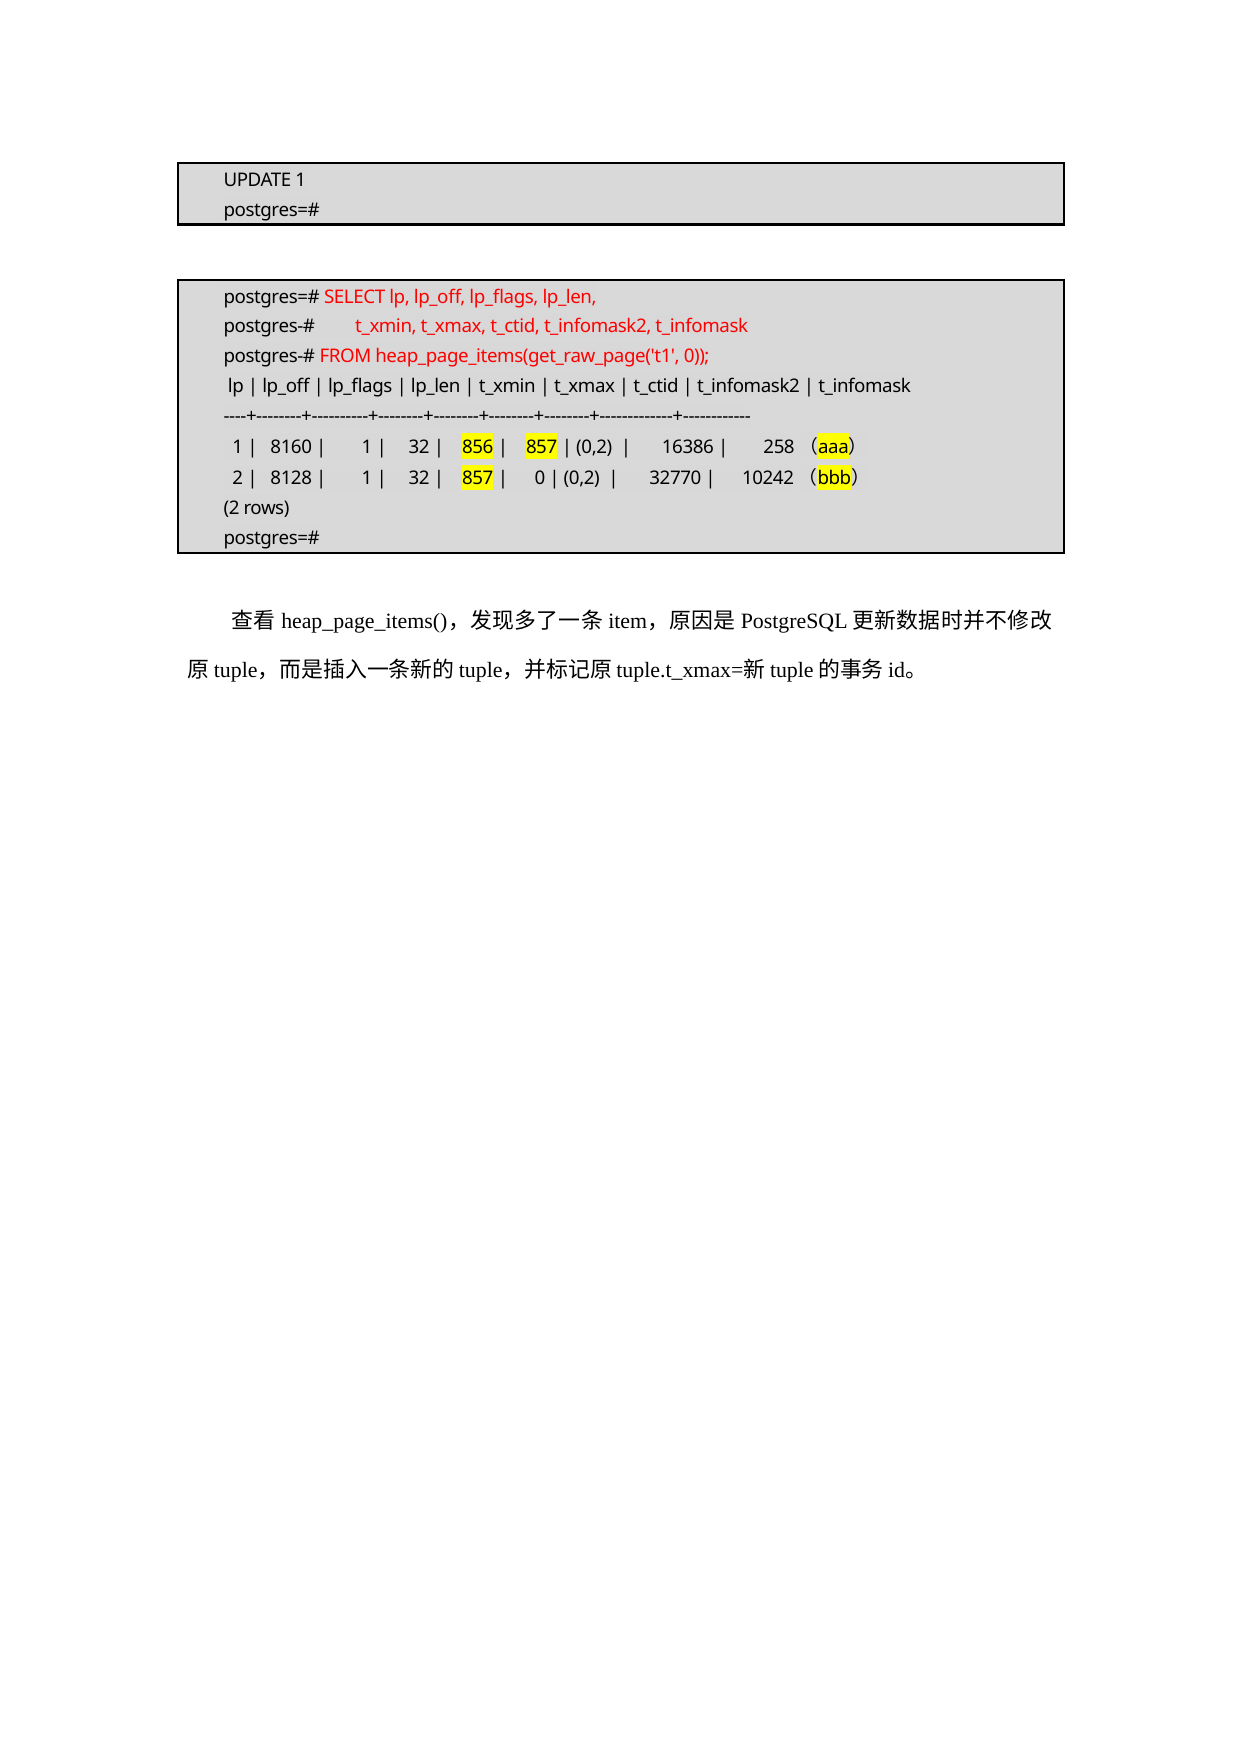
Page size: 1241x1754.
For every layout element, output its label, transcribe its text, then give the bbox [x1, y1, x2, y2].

text postgres=# [179, 192, 1063, 223]
text UPDATE 1 [179, 164, 1063, 192]
text postgres=# [179, 520, 1063, 552]
text 1 | 8160 | 1 | 32 | 856 | 857 | (0,2) | 16386 | 258 （aaa） [179, 427, 1063, 459]
text 2 | 8128 | 1 | 32 | 857 | 0 | (0,2) | 32770 | 10242 （bbb） [179, 459, 1063, 490]
text lp | lp_off | lp_flags | lp_len | t_xmin | t_xmax | t_ctid | t_infomask2 | t_infomask [179, 368, 1063, 398]
text postgres=# SELECT lp, lp_off, lp_flags, lp_len, [179, 281, 1063, 309]
text (2 rows) [179, 490, 1063, 520]
text postgres-# t_xmin, t_xmax, t_ctid, t_infomask2, t_infomask [179, 309, 1063, 338]
text postgres-# FROM heap_page_items(get_raw_page('t1', 0)); [179, 338, 1063, 368]
text ----+--------+----------+--------+--------+--------+--------+-------------+------------ [179, 398, 1063, 427]
text 查看 heap_page_items()，发现多了一条item，原因是PostgreSQL更新数据时并不修改原tuple，而是插入一条新的tuple，并标记原tuple.t_xmax=新tuple的事务id。 [187, 603, 1053, 684]
